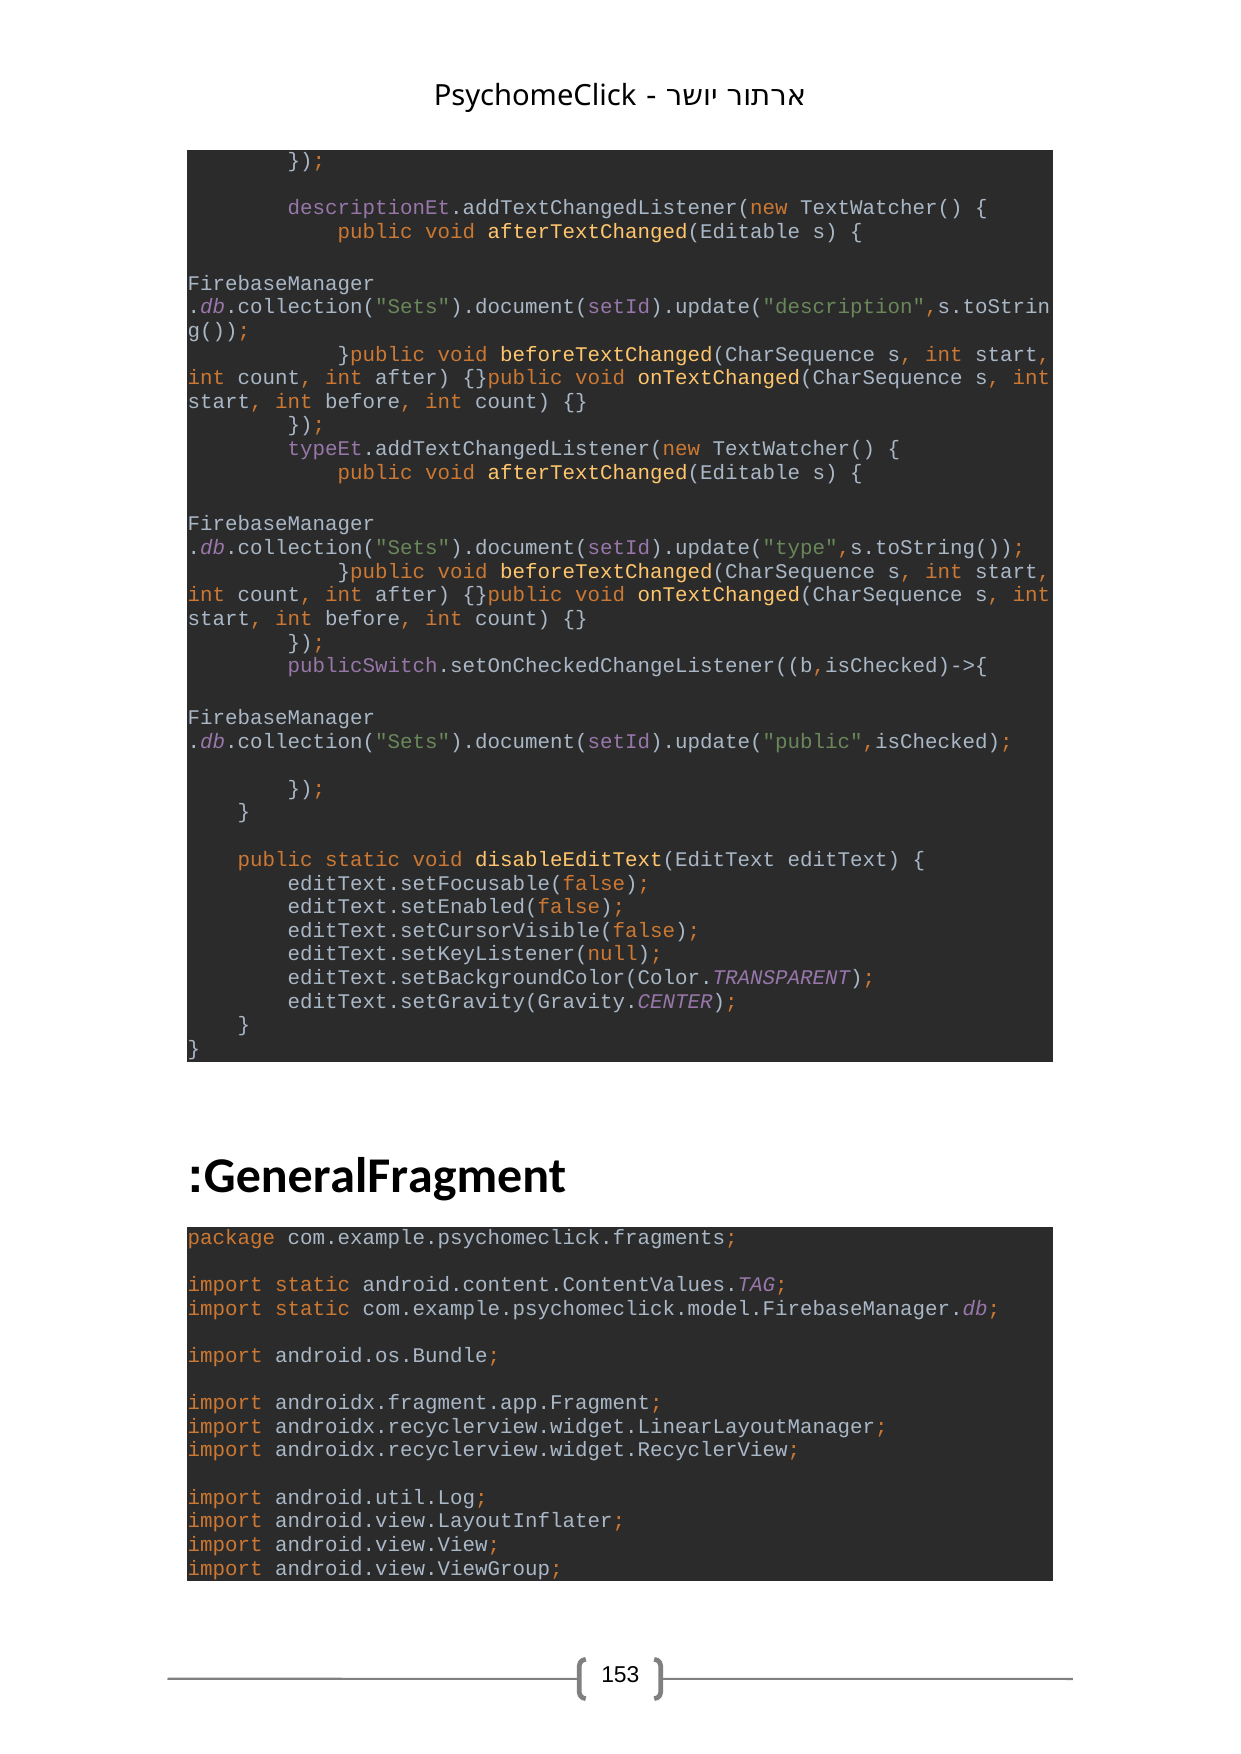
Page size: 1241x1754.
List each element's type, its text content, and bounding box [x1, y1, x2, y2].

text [187, 150, 1053, 1062]
text GeneralFragment: [187, 1144, 1053, 1205]
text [187, 1227, 1053, 1581]
